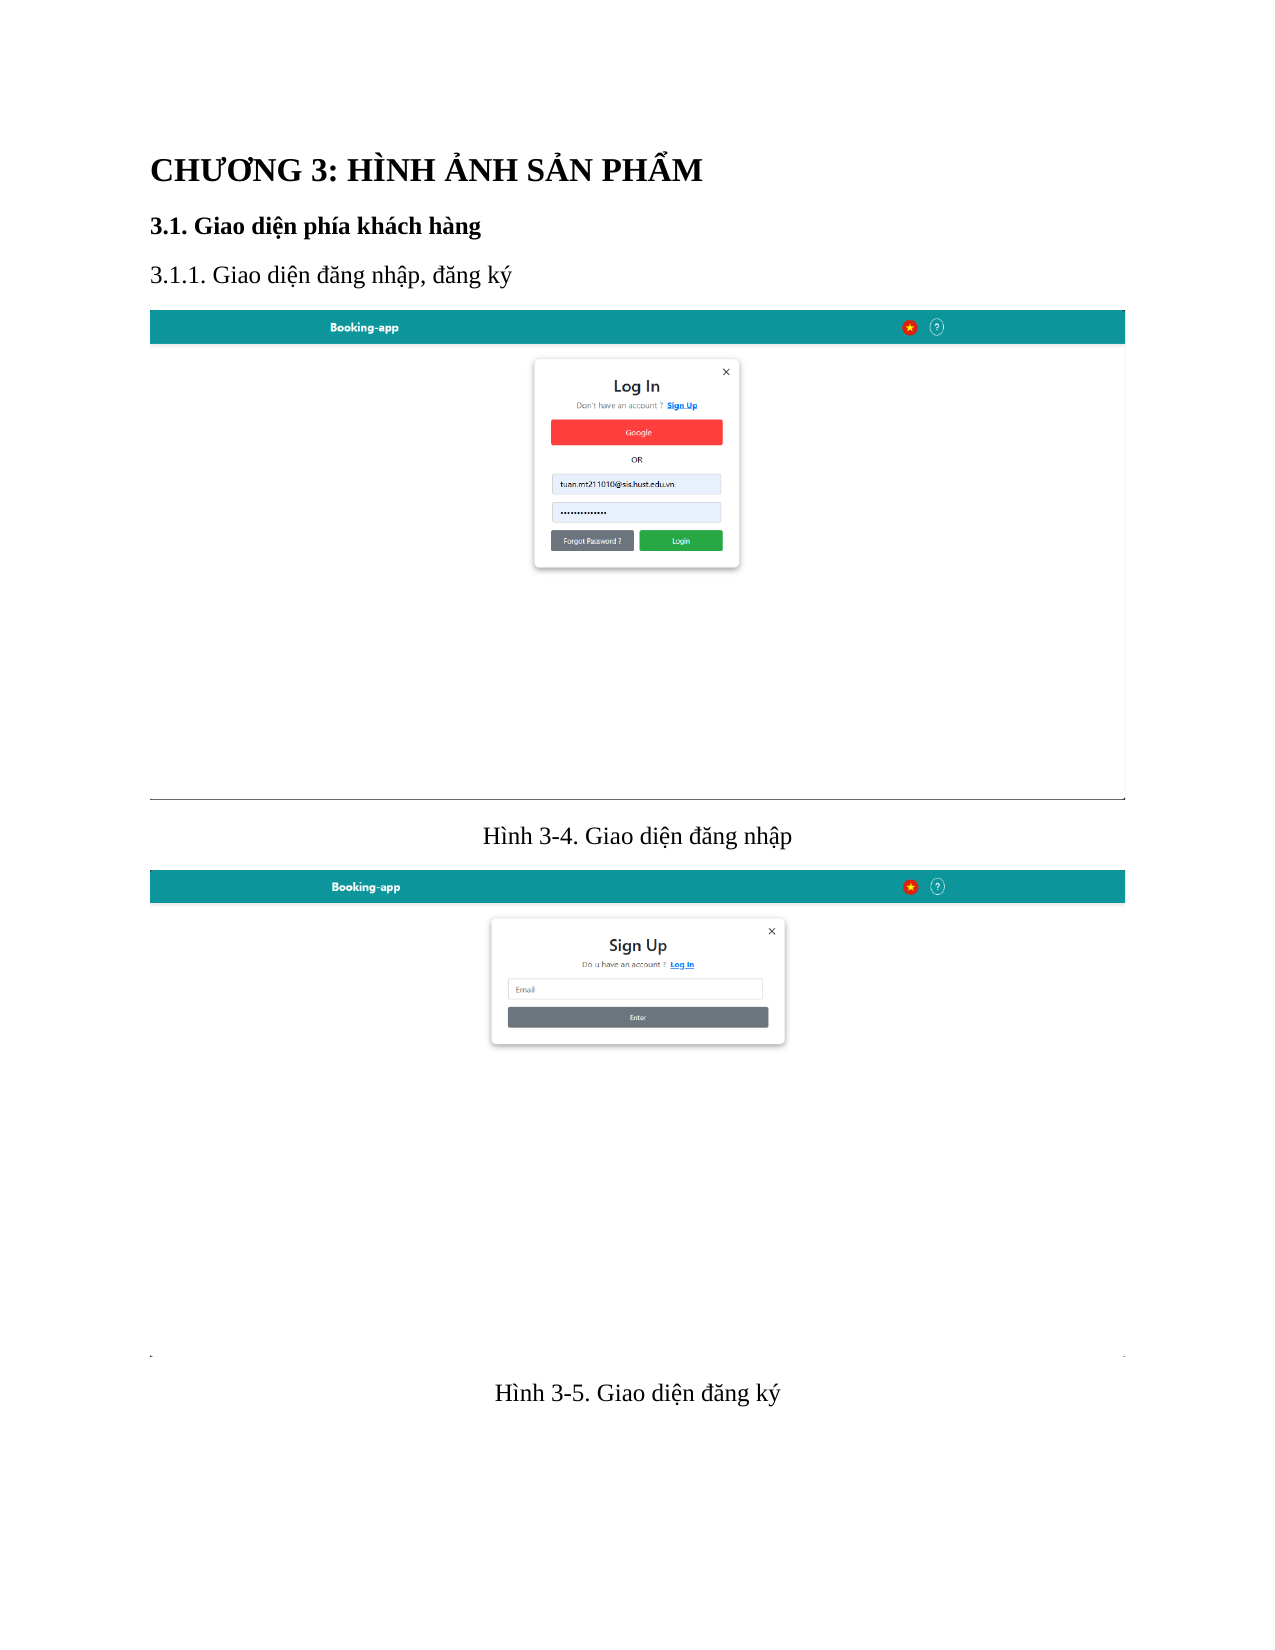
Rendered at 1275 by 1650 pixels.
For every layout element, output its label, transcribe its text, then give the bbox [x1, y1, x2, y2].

subtitle 3.1. Giao diện phía khách hàng [150, 211, 1125, 239]
subtitle CHƯƠNG 3: HÌNH ẢNH SẢN PHẨM [150, 150, 1125, 188]
picture [150, 870, 1125, 1357]
picture [150, 310, 1125, 800]
subtitle 3.1.1. Giao diện đăng nhập, đăng ký [150, 260, 1125, 289]
